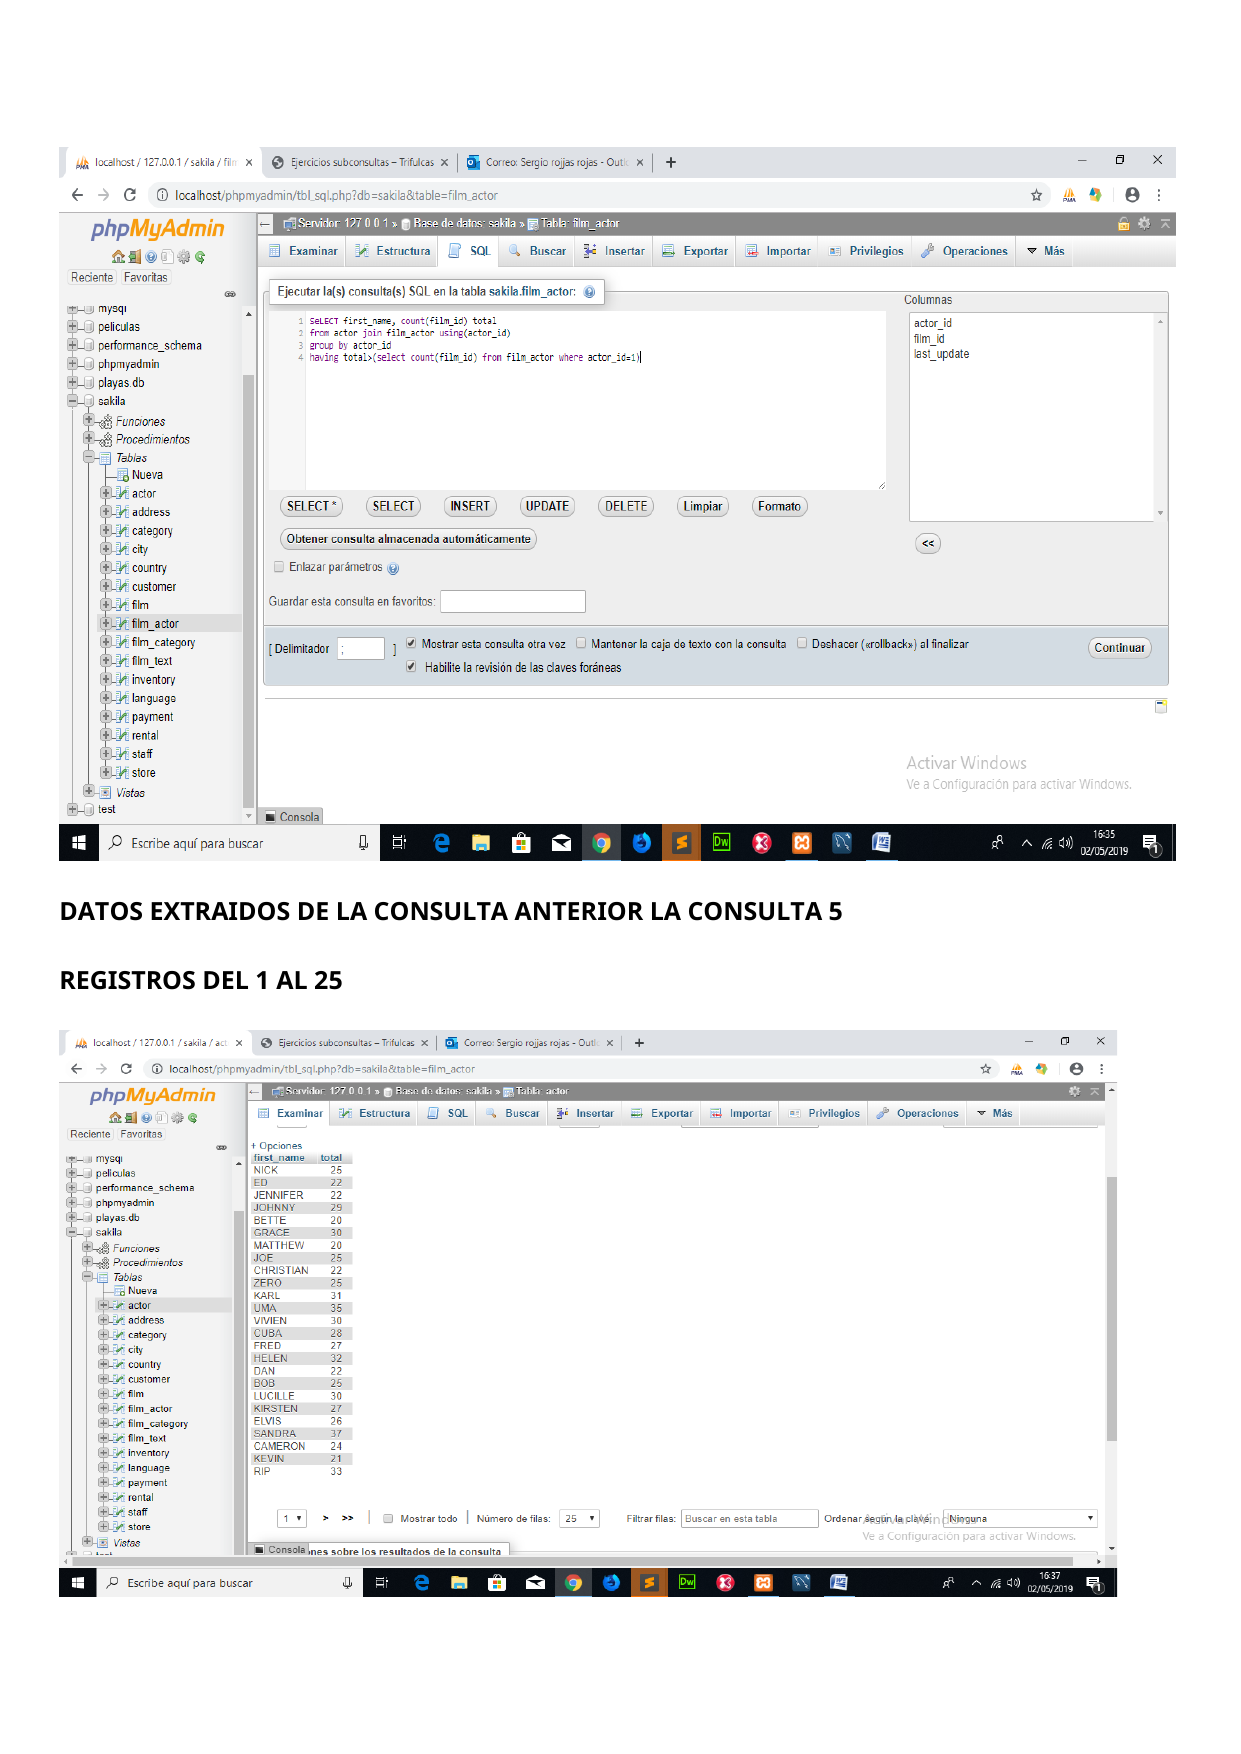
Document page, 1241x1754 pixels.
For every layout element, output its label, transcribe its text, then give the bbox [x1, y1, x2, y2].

text DATOS EXTRAIDOS DE LA CONSULTA ANTERIOR LA CONSULTA 5 [59, 894, 1063, 928]
text REGISTROS DEL 1 AL 25 [59, 962, 1063, 996]
picture [59, 147, 1176, 861]
picture [59, 1030, 1118, 1597]
